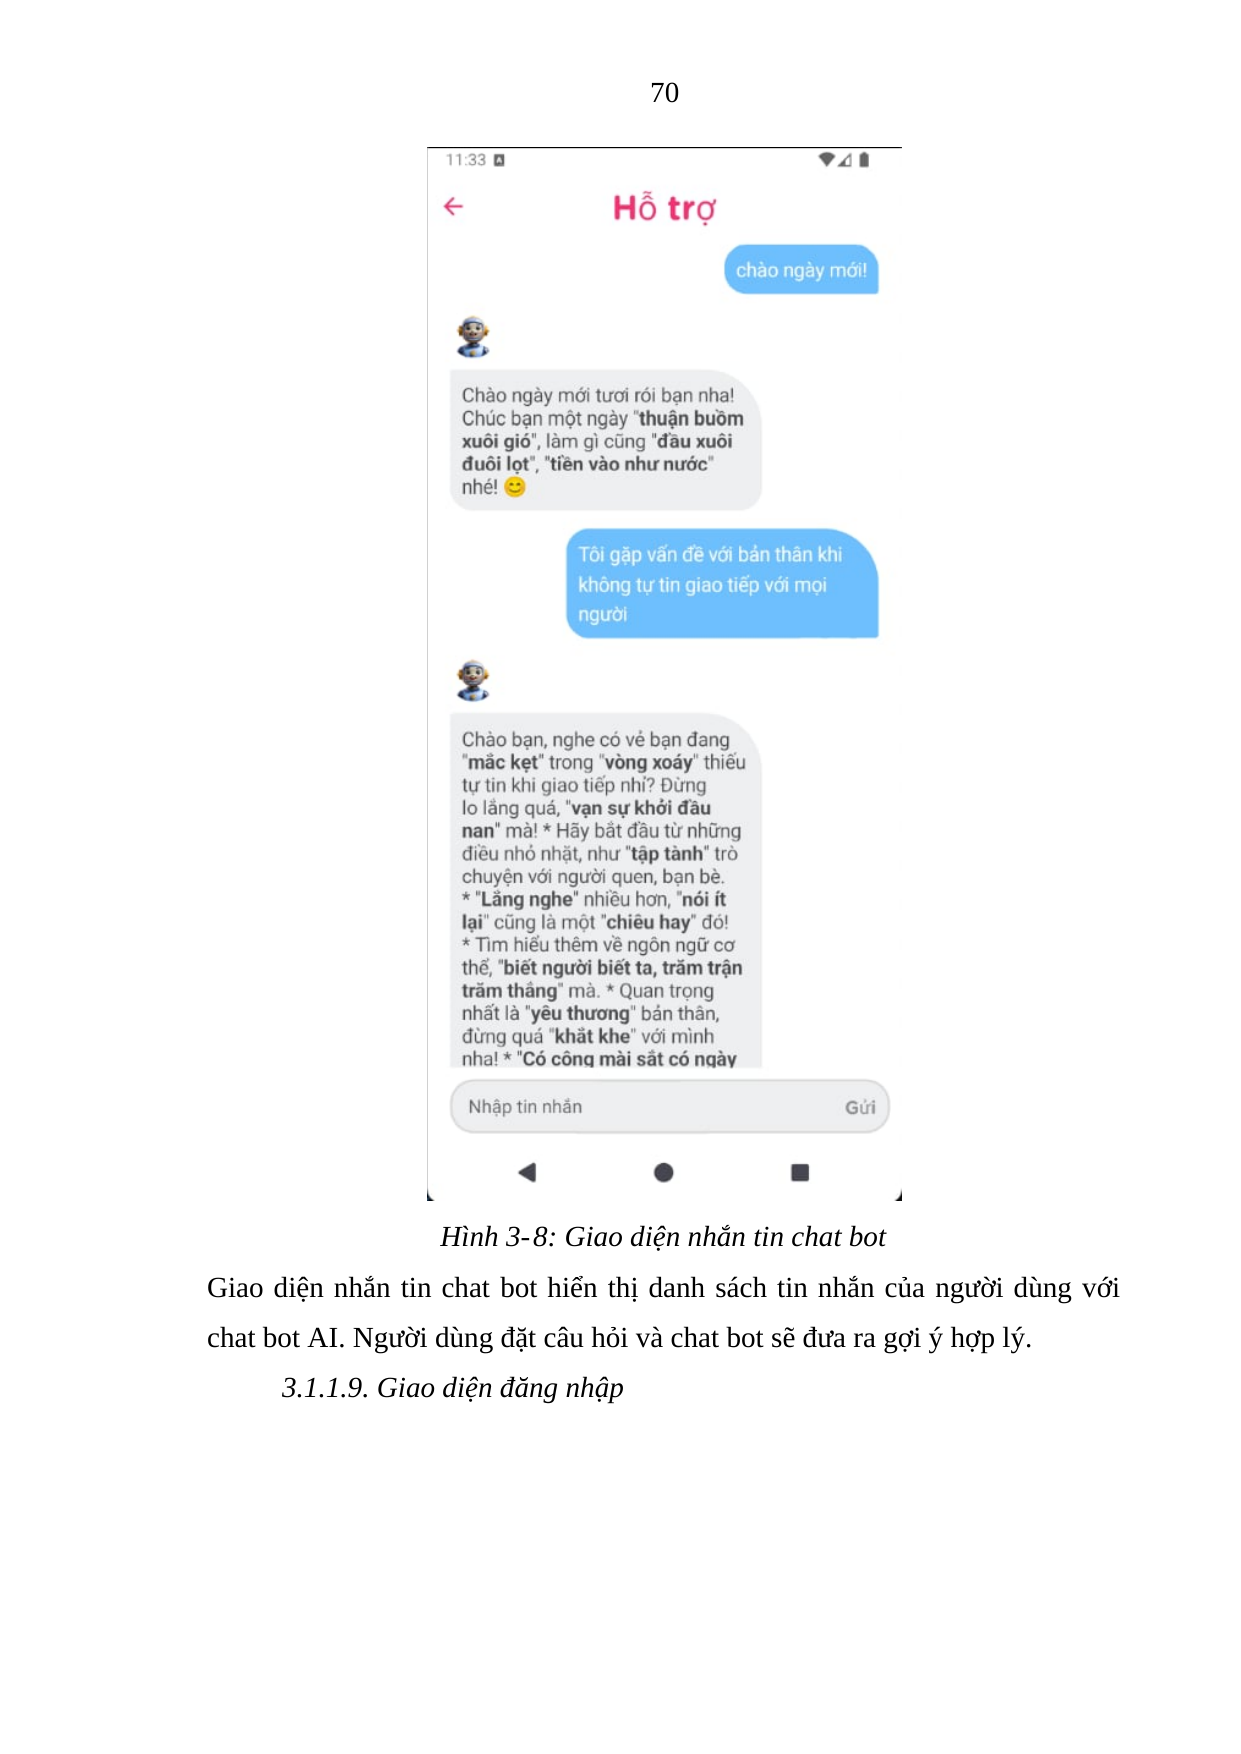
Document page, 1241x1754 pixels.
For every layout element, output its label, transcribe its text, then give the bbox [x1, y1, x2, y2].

text Hình 3-8: Giao diện nhắn tin chat bot [207, 1219, 1122, 1253]
text Giao diện đăng nhập [282, 1371, 1122, 1404]
picture [427, 147, 902, 1201]
text Giao diện nhắn tin chat bot hiển thị danh sách tin nhắn của người dùng với chat bot AI. Người dùng đặt câu hỏi và chat bot sẽ đưa ra gợi ý hợp lý. [207, 1270, 1122, 1354]
